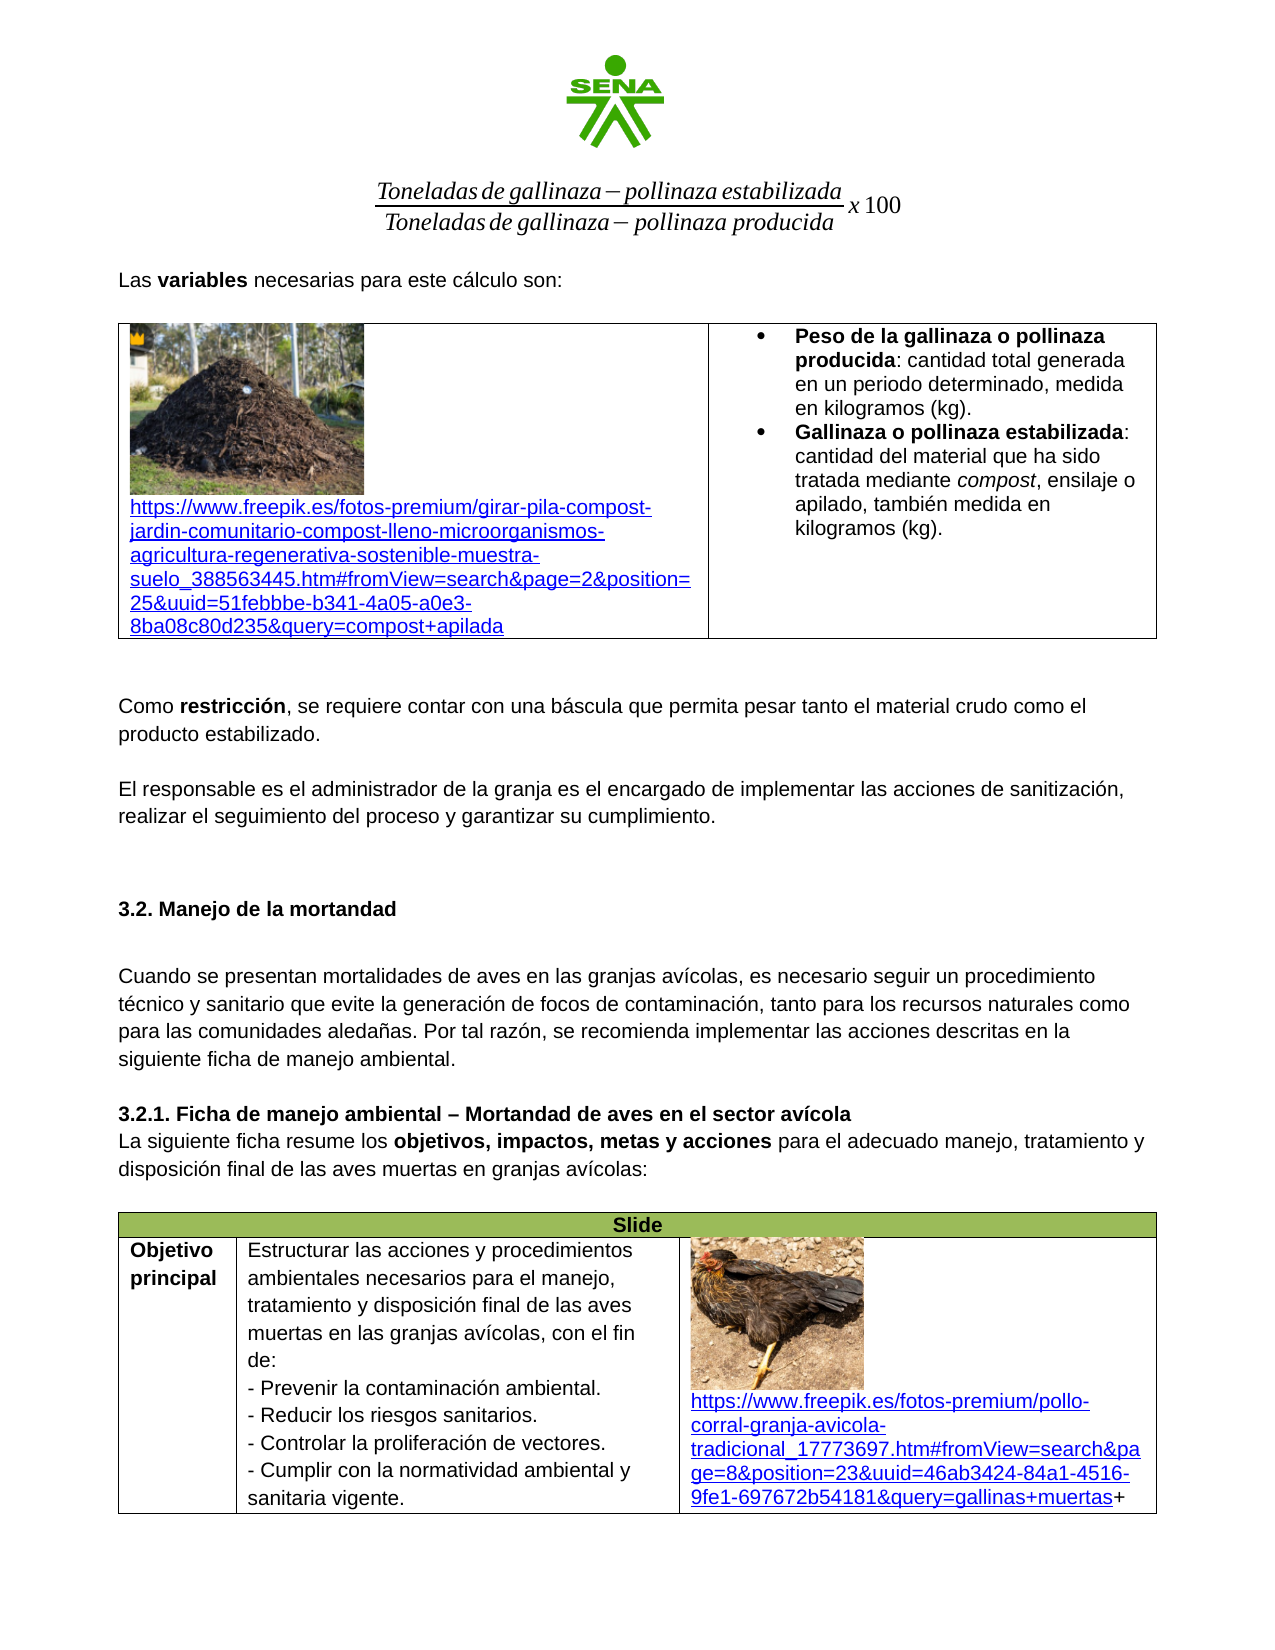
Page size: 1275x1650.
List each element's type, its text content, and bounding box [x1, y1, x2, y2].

table_cell Objetivo principal [119, 1238, 236, 1513]
text Las variables necesarias para este cálculo son: [118, 267, 1157, 291]
text La siguiente ficha resume los objetivos, impactos, metas y acciones para el adecuado manejo, tratamiento y disposición final de las aves muertas en granjas avícolas: [118, 1129, 1157, 1181]
table_header Slide [119, 1213, 1156, 1237]
text Como restricción, se requiere contar con una báscula que permita pesar tanto el material crudo como el producto estabilizado. [118, 694, 1157, 746]
text 3.2.1. Ficha de manejo ambiental – Mortandad de aves en el sector avícola [118, 1102, 1157, 1126]
picture [566, 55, 664, 148]
text El responsable es el administrador de la granja es el encargado de implementar las acciones de sanitización, realizar el seguimiento del proceso y garantizar su cumplimiento. [118, 777, 1157, 828]
table_header Peso de la gallinaza o pollinaza producida: cantidad total generada en un periodo determinado, medida en kilogramos (kg). Gallinaza o pollinaza estabilizada: cantidad del material que ha sido tratada mediante compost, ensilaje o apilado, también medida en kilogramos (kg). [709, 324, 1156, 638]
text Cuando se presentan mortalidades de aves en las granjas avícolas, es necesario seguir un procedimiento técnico y sanitario que evite la generación de focos de contaminación, tanto para los recursos naturales como para las comunidades aledañas. Por tal razón, se recomienda implementar las acciones descritas en la siguiente ficha de manejo ambiental. [118, 964, 1157, 1071]
subtitle 3.2. Manejo de la mortandad [118, 897, 1157, 921]
picture [129, 323, 365, 495]
picture [690, 1237, 864, 1390]
table_header https://www.freepik.es/fotos-premium/girar-pila-compost-jardin-comunitario-compost-lleno-microorganismos-agricultura-regenerativa-sostenible-muestra-suelo_388563445.htm#fromView=search&page=2&position=25&uuid=51febbbe-b341-4a05-a0e3-8ba08c80d235&query=compost+apilada [119, 324, 708, 638]
